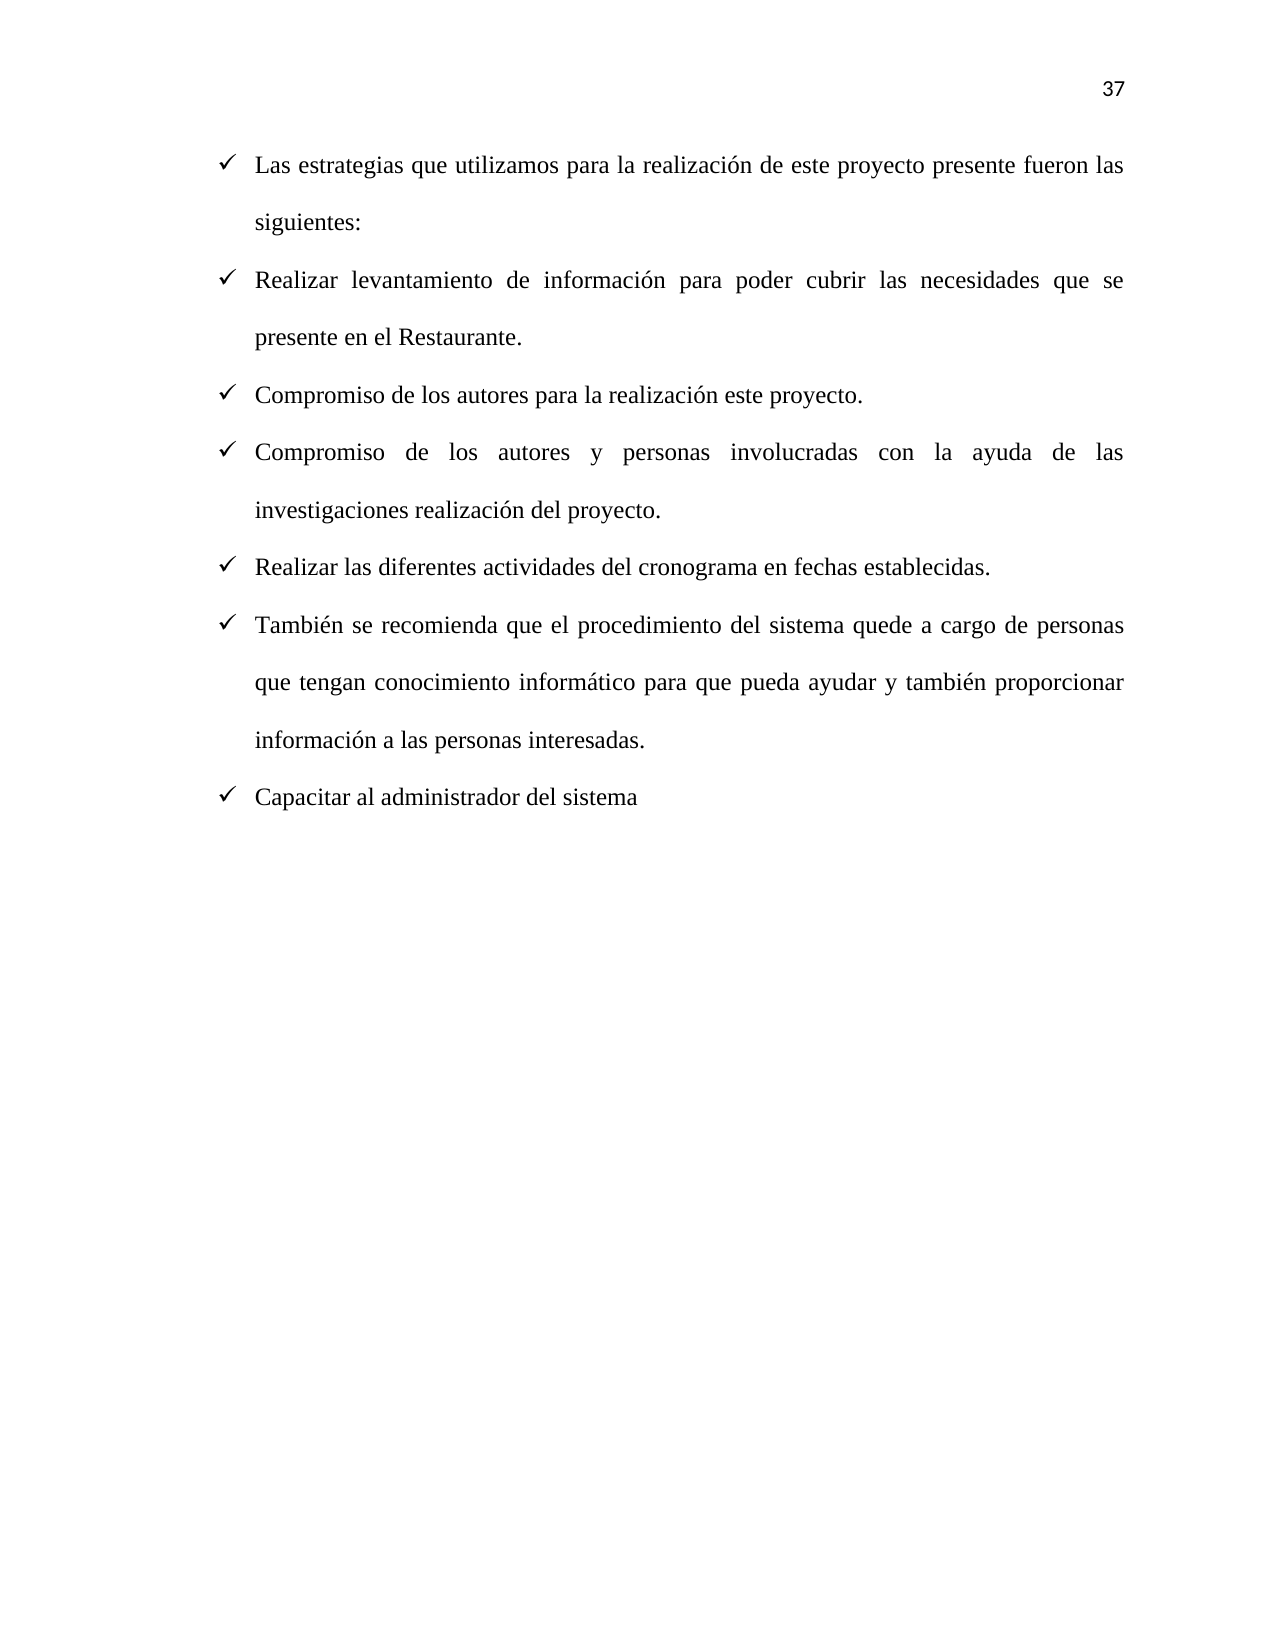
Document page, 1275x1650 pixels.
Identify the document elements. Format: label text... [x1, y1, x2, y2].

list Realizar las diferentes actividades del cronograma en fechas establecidas. [217, 552, 1125, 581]
list Realizar levantamiento de información para poder cubrir las necesidades que se presente en el Restaurante. [217, 265, 1125, 351]
list Compromiso de los autores para la realización este proyecto. [217, 380, 1125, 409]
list Compromiso de los autores y personas involucradas con la ayuda de las investigaciones realización del proyecto. [217, 437, 1125, 524]
list Capacitar al administrador del sistema [217, 782, 1125, 811]
list Las estrategias que utilizamos para la realización de este proyecto presente fueron las siguientes: [217, 150, 1125, 236]
list También se recomienda que el procedimiento del sistema quede a cargo de personas que tengan conocimiento informático para que pueda ayudar y también proporcionar información a las personas interesadas. [217, 610, 1125, 754]
